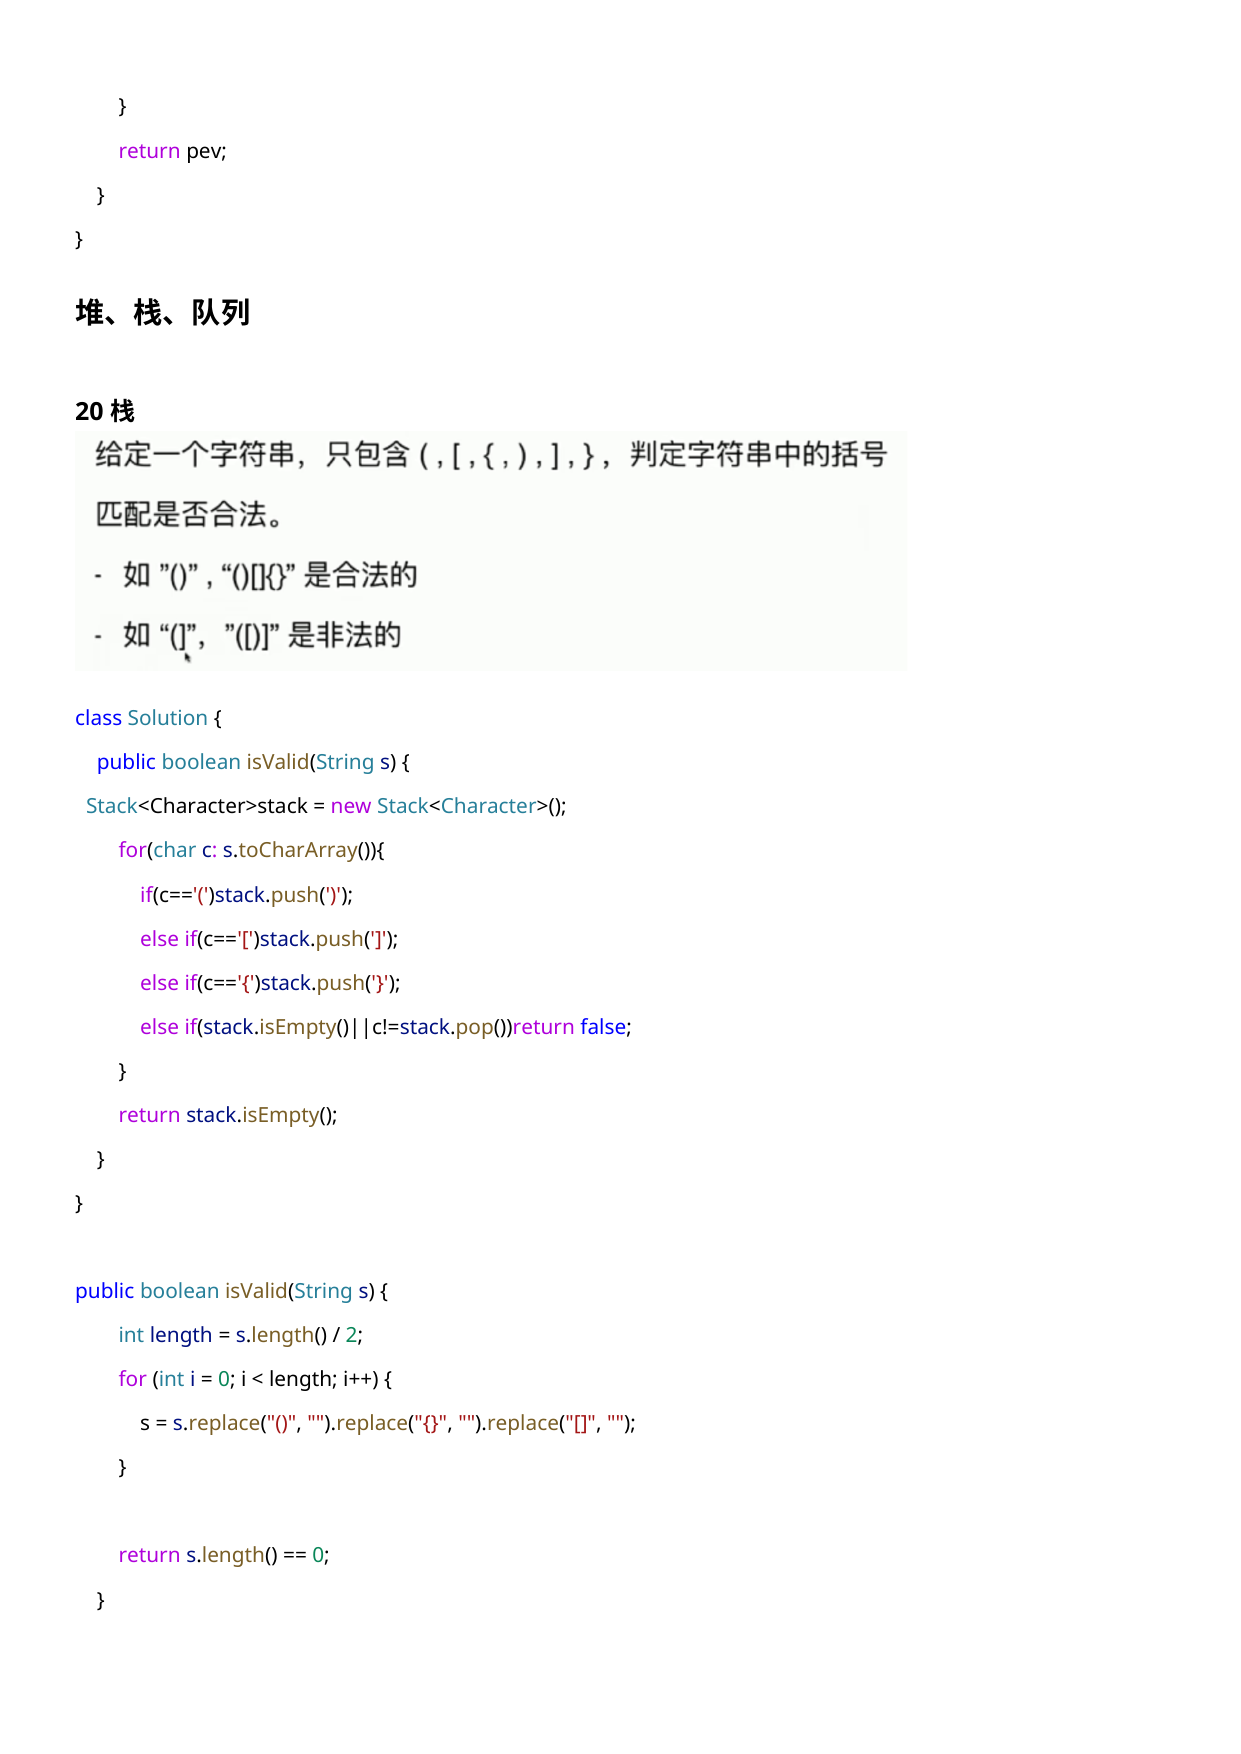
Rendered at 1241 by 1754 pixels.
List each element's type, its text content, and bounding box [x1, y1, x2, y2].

text return stack.isEmpty(); [75, 1092, 1165, 1136]
text } [75, 1445, 1165, 1489]
text class Solution { [75, 696, 1165, 740]
text else if(c=='[')stack.push(']'); [75, 916, 1165, 960]
text else if(c=='{')stack.push('}'); [75, 960, 1165, 1004]
text for (int i = 0; i < length; i++) { [75, 1357, 1165, 1401]
text s = s.replace("()", "").replace("{}", "").replace("[]", ""); [75, 1401, 1165, 1445]
text } [75, 84, 1165, 128]
text public boolean isValid(String s) { [75, 1268, 1165, 1312]
text } [75, 1048, 1165, 1092]
text } [75, 1180, 1165, 1224]
text } [75, 1577, 1165, 1621]
text } [75, 216, 1165, 260]
subtitle 20 栈 [75, 387, 1165, 431]
picture [75, 431, 908, 671]
text return s.length() == 0; [75, 1533, 1165, 1577]
text for(char c: s.toCharArray()){ [75, 828, 1165, 872]
text if(c=='(')stack.push(')'); [75, 872, 1165, 916]
text else if(stack.isEmpty()||c!=stack.pop())return false; [75, 1004, 1165, 1048]
text int length = s.length() / 2; [75, 1312, 1165, 1357]
text public boolean isValid(String s) { [75, 740, 1165, 784]
text Stack<Character>stack = new Stack<Character>(); [75, 784, 1165, 828]
text } [75, 172, 1165, 216]
subtitle 堆、栈、队列 [75, 289, 1165, 333]
text } [75, 1136, 1165, 1180]
text return pev; [75, 128, 1165, 172]
